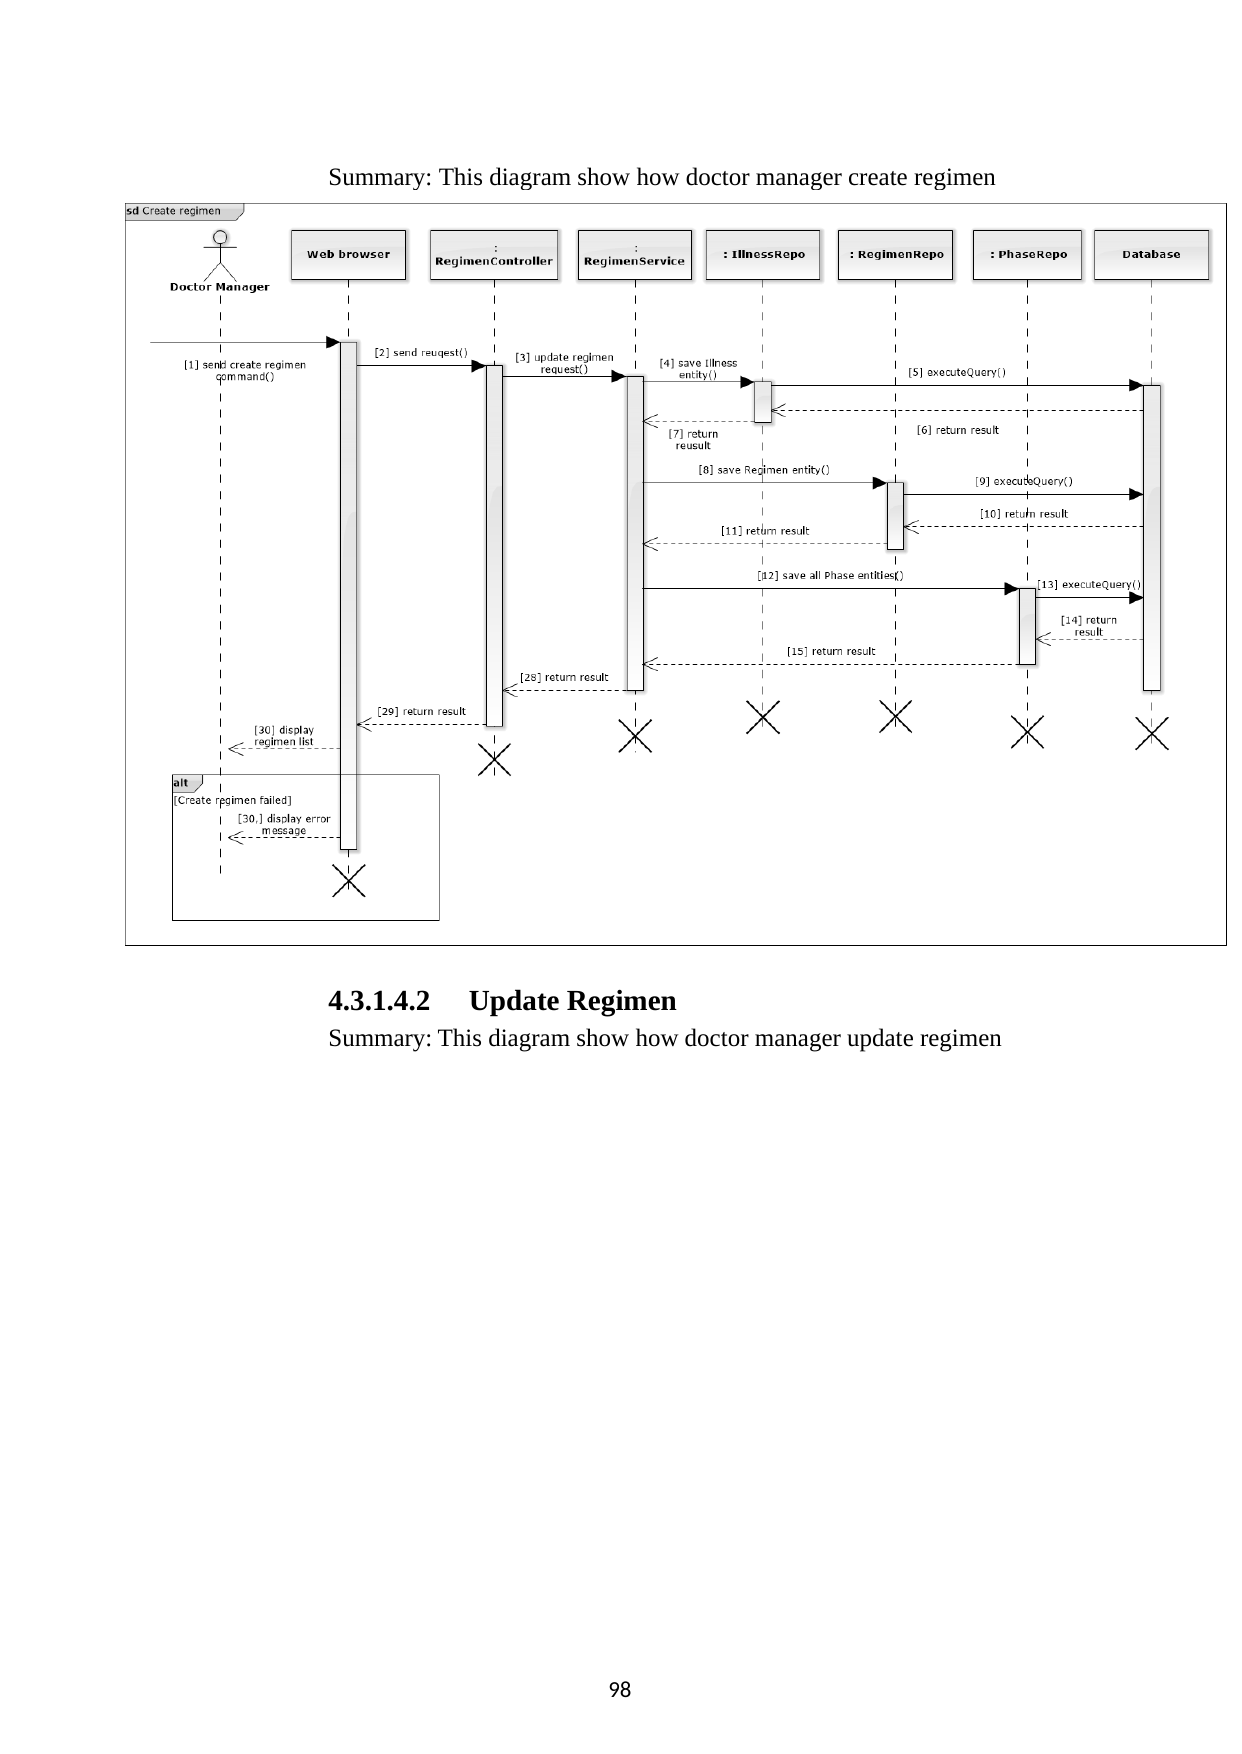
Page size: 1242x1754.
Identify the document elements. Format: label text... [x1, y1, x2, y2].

text Summary: This diagram show how doctor manager create regimen [328, 162, 1146, 190]
picture [112, 190, 1238, 958]
subtitle Update Regimen [328, 983, 1146, 1016]
text Summary: This diagram show how doctor manager update regimen [328, 1023, 1146, 1051]
